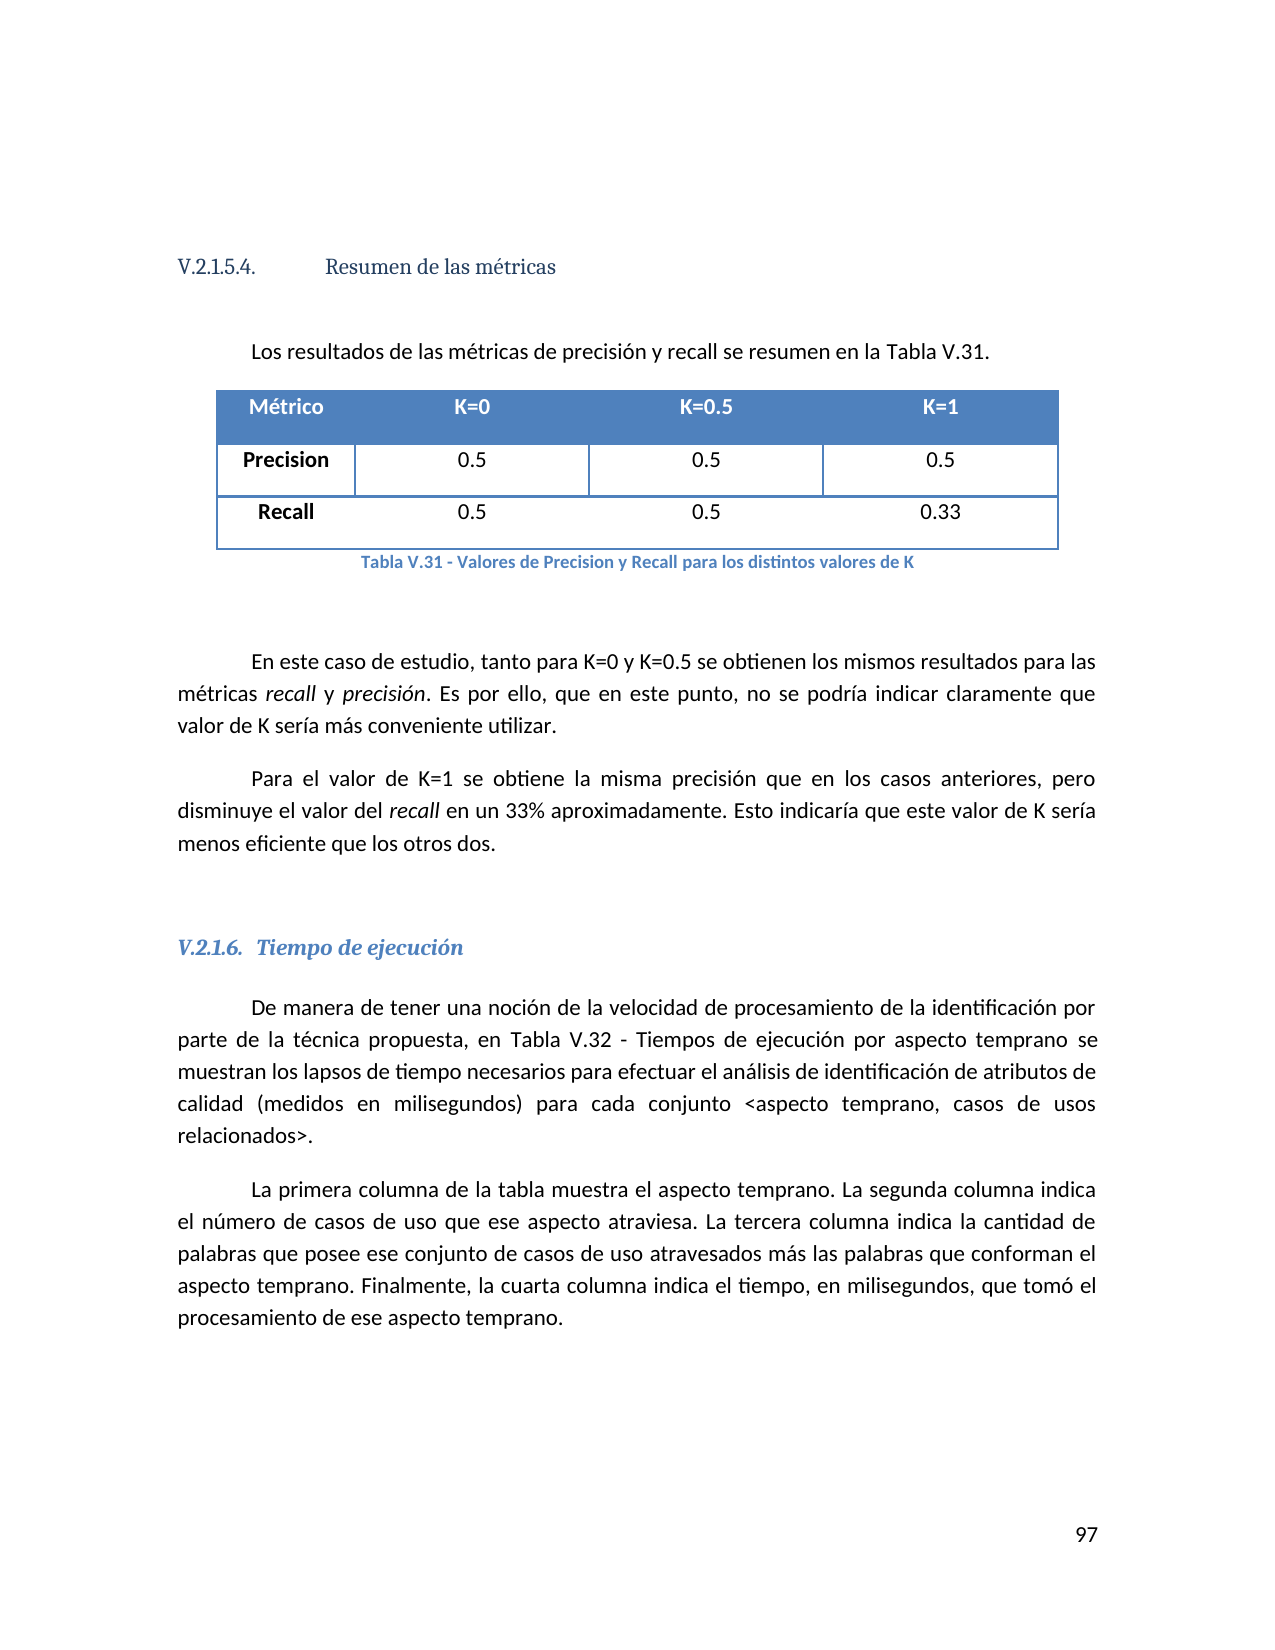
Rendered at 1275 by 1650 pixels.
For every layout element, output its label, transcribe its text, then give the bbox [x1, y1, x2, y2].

text Para el valor de K=1 se obtiene la misma precisión que en los casos anteriores, pero disminuye el valor del recall en un 33% aproximadamente. Esto indicaría que este valor de K sería menos eficiente que los otros dos. [177, 764, 1098, 857]
text La primera columna de la tabla muestra el aspecto temprano. La segunda columna indica el número de casos de uso que ese aspecto atraviesa. La tercera columna indica la cantidad de palabras que posee ese conjunto de casos de uso atravesados más las palabras que conforman el aspecto temprano. Finalmente, la cuarta columna indica el tiempo, en milisegundos, que tomó el procesamiento de ese aspecto temprano. [177, 1175, 1098, 1331]
text En este caso de estudio, tanto para K=0 y K=0.5 se obtienen los mismos resultados para las métricas recall y precisión. Es por ello, que en este punto, no se podría indicar claramente que valor de K sería más conveniente utilizar. [177, 647, 1098, 739]
subtitle Tiempo de ejecución [177, 935, 1098, 961]
table_header Métrico [218, 392, 355, 443]
table_cell Recall [218, 498, 355, 548]
table_header K=0.5 [589, 392, 823, 443]
table_cell 0.5 [824, 445, 1057, 495]
table_cell Precision [218, 445, 354, 495]
subtitle Resumen de las métricas [177, 254, 1098, 280]
table_cell 0.5 [356, 445, 588, 495]
table_header K=0 [355, 392, 589, 443]
table_cell 0.33 [823, 498, 1057, 548]
table_header K=1 [823, 392, 1057, 443]
table_cell 0.5 [355, 498, 589, 548]
table_cell 0.5 [589, 498, 823, 548]
table_cell 0.5 [590, 445, 822, 495]
